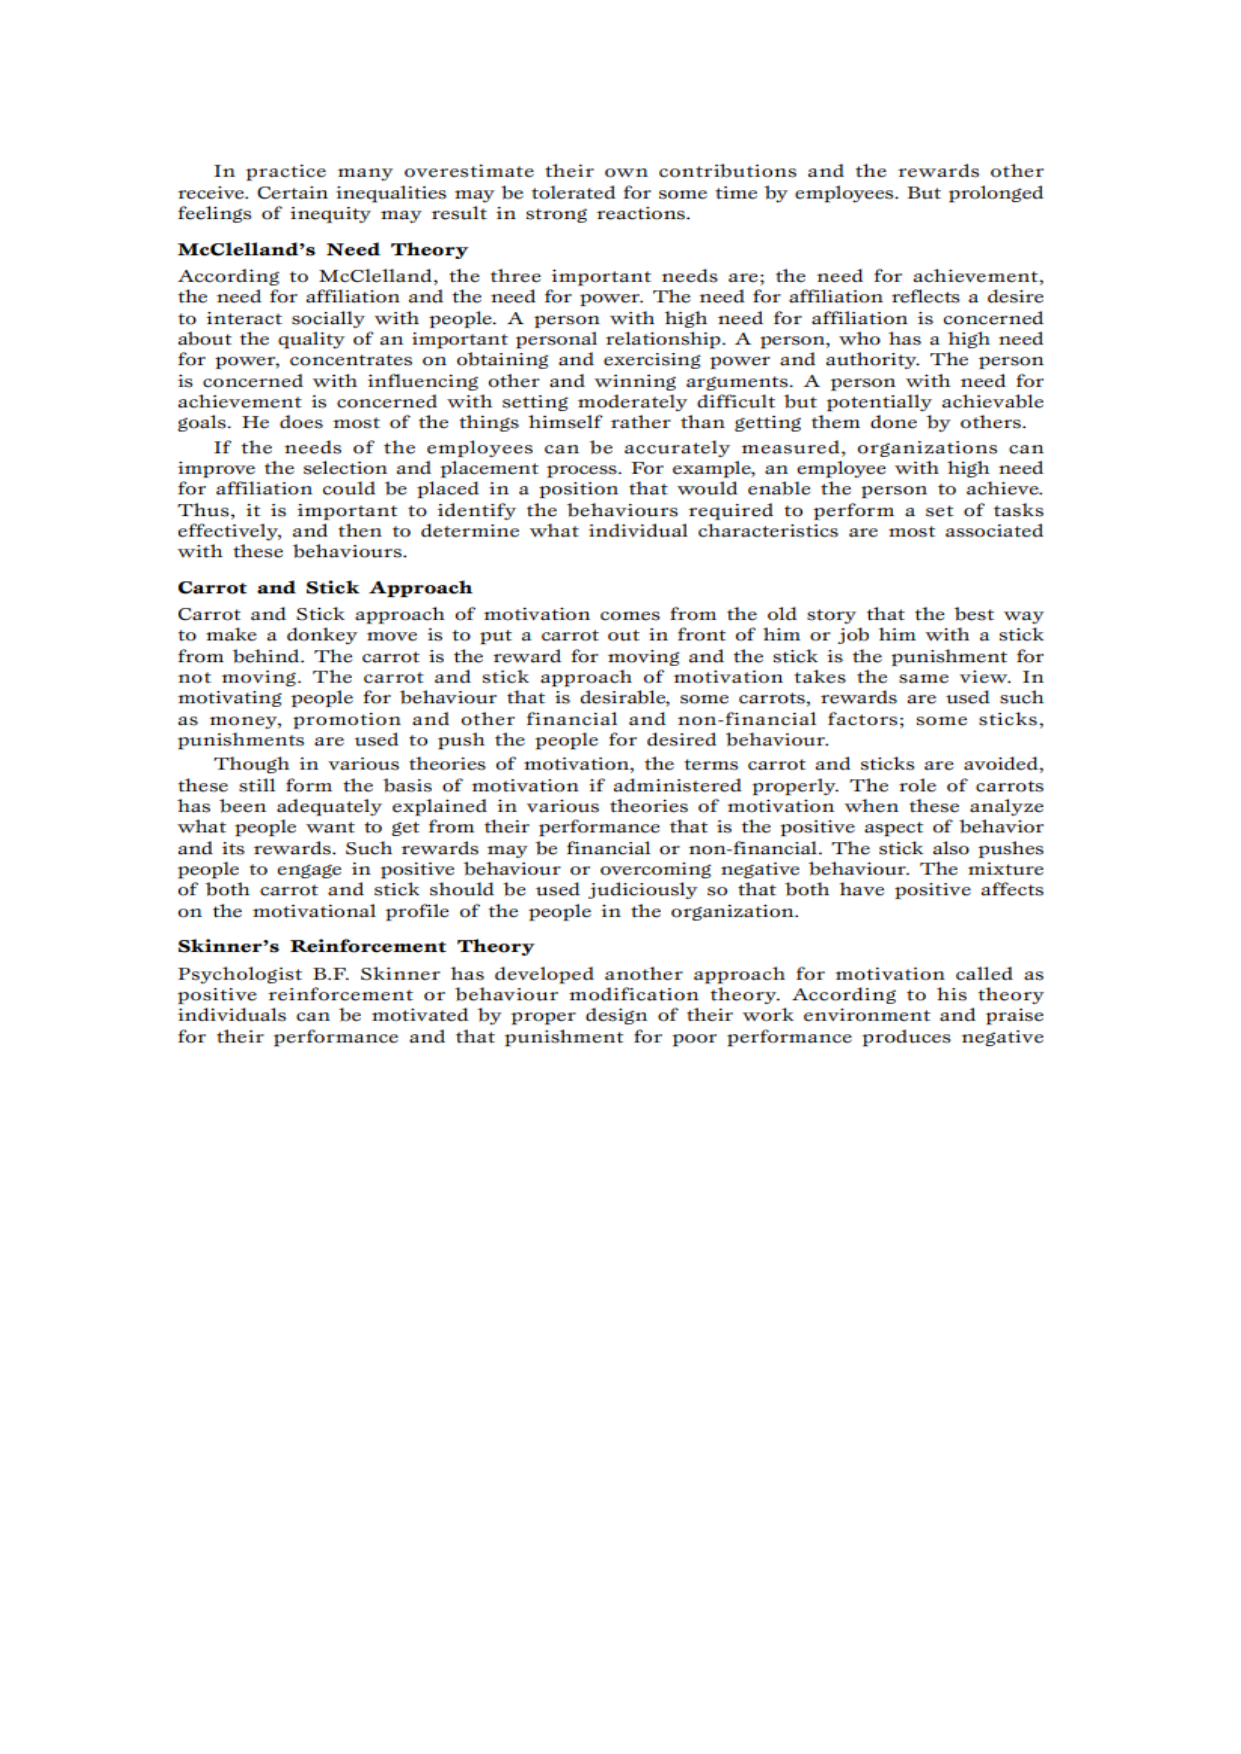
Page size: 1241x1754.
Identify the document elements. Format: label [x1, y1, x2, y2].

picture [150, 150, 1129, 1076]
